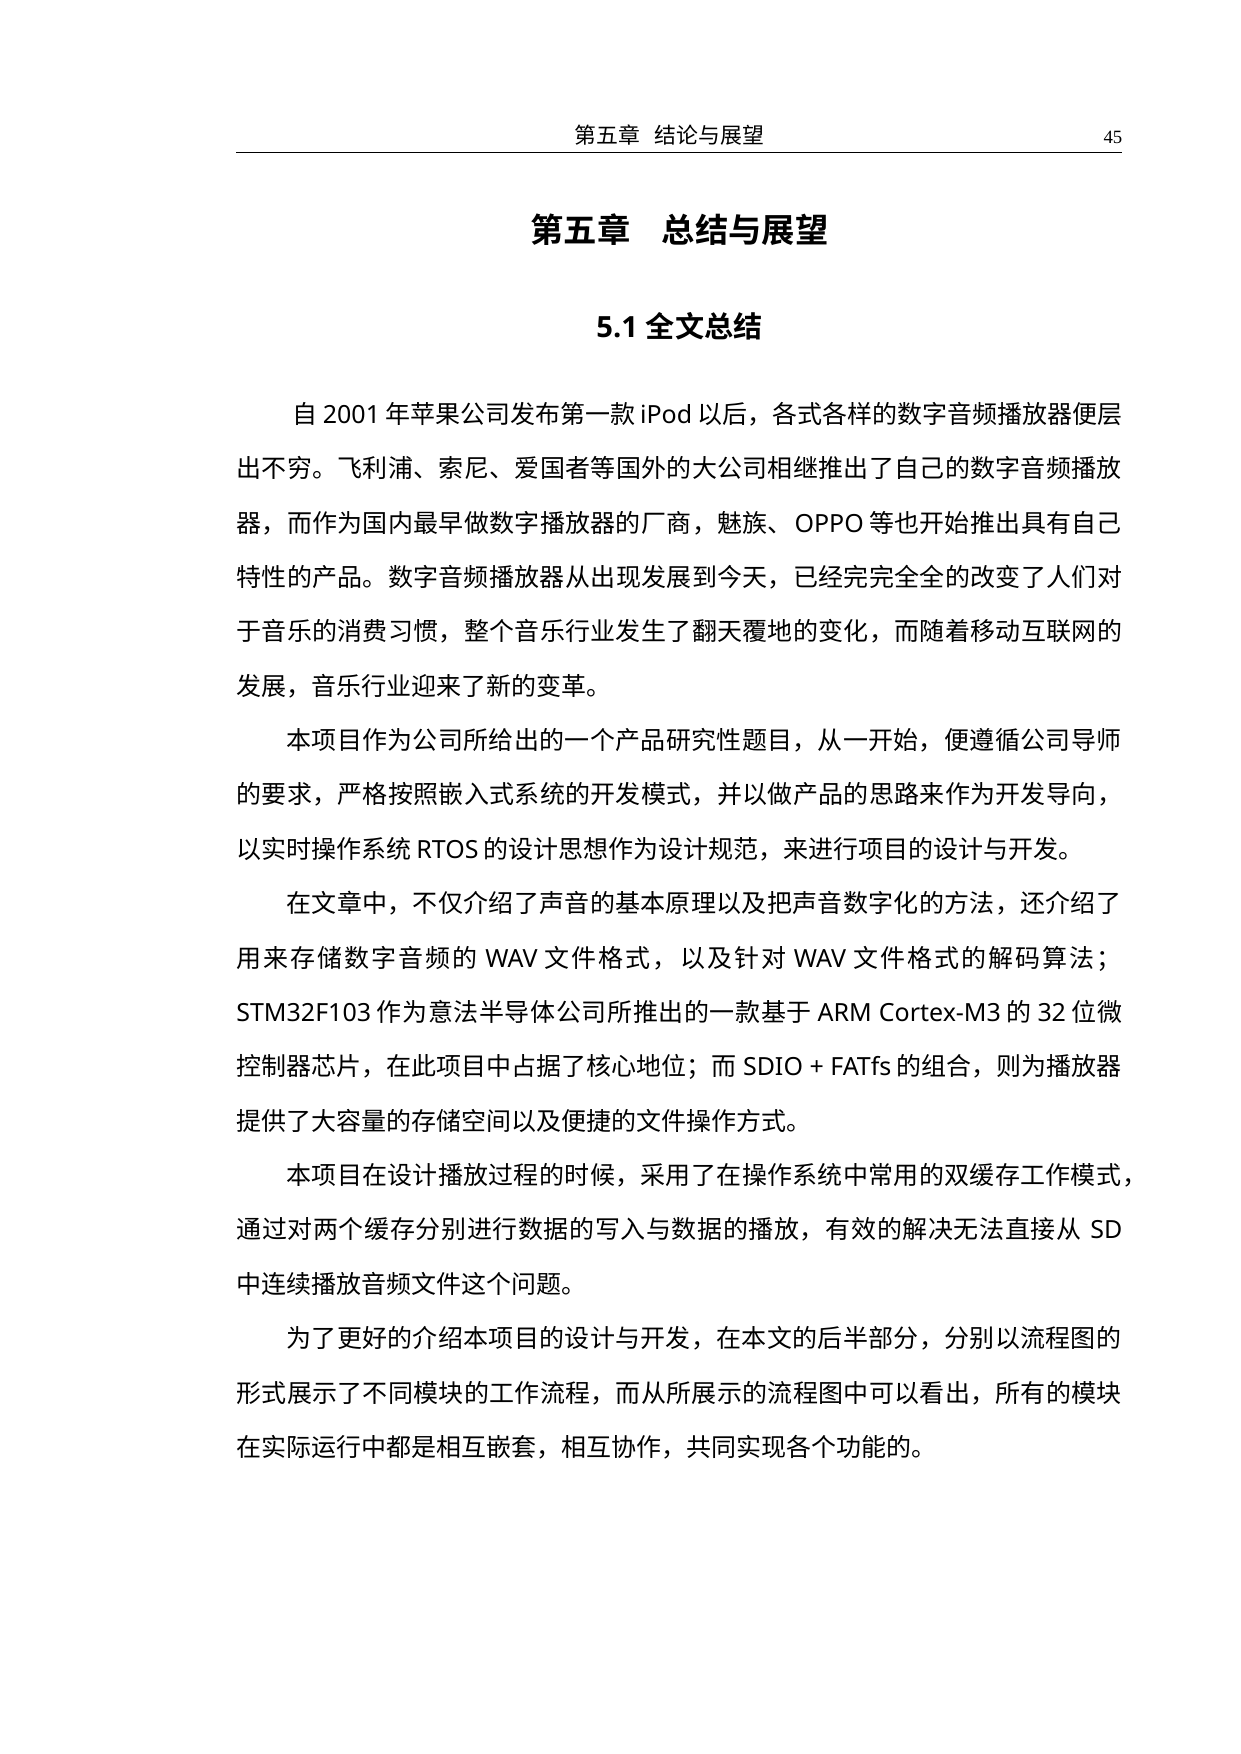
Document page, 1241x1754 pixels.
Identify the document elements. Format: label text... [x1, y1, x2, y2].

text 在文章中，不仅介绍了声音的基本原理以及把声音数字化的方法，还介绍了用来存储数字音频的WAV文件格式，以及针对WAV文件格式的解码算法；STM32F103作为意法半导体公司所推出的一款基于ARM Cortex-M3的32位微控制器芯片，在此项目中占据了核心地位；而SDIO + FATfs的组合，则为播放器提供了大容量的存储空间以及便捷的文件操作方式。 [236, 884, 1122, 1137]
text 本项目作为公司所给出的一个产品研究性题目，从一开始，便遵循公司导师的要求，严格按照嵌入式系统的开发模式，并以做产品的思路来作为开发导向，以实时操作系统RTOS的设计思想作为设计规范，来进行项目的设计与开发。 [236, 721, 1122, 866]
text 本项目在设计播放过程的时候，采用了在操作系统中常用的双缓存工作模式，通过对两个缓存分别进行数据的写入与数据的播放，有效的解决无法直接从SD中连续播放音频文件这个问题。 [236, 1156, 1122, 1301]
text 第五章 总结与展望 [236, 204, 1122, 252]
text 5.1 全文总结 [236, 304, 1122, 346]
text 自2001年苹果公司发布第一款iPod以后，各式各样的数字音频播放器便层出不穷。飞利浦、索尼、爱国者等国外的大公司相继推出了自己的数字音频播放器，而作为国内最早做数字播放器的厂商，魅族、OPPO等也开始推出具有自己特性的产品。数字音频播放器从出现发展到今天，已经完完全全的改变了人们对于音乐的消费习惯，整个音乐行业发生了翻天覆地的变化，而随着移动互联网的发展，音乐行业迎来了新的变革。 [236, 394, 1122, 702]
text 为了更好的介绍本项目的设计与开发，在本文的后半部分，分别以流程图的形式展示了不同模块的工作流程，而从所展示的流程图中可以看出，所有的模块在实际运行中都是相互嵌套，相互协作，共同实现各个功能的。 [236, 1319, 1122, 1464]
